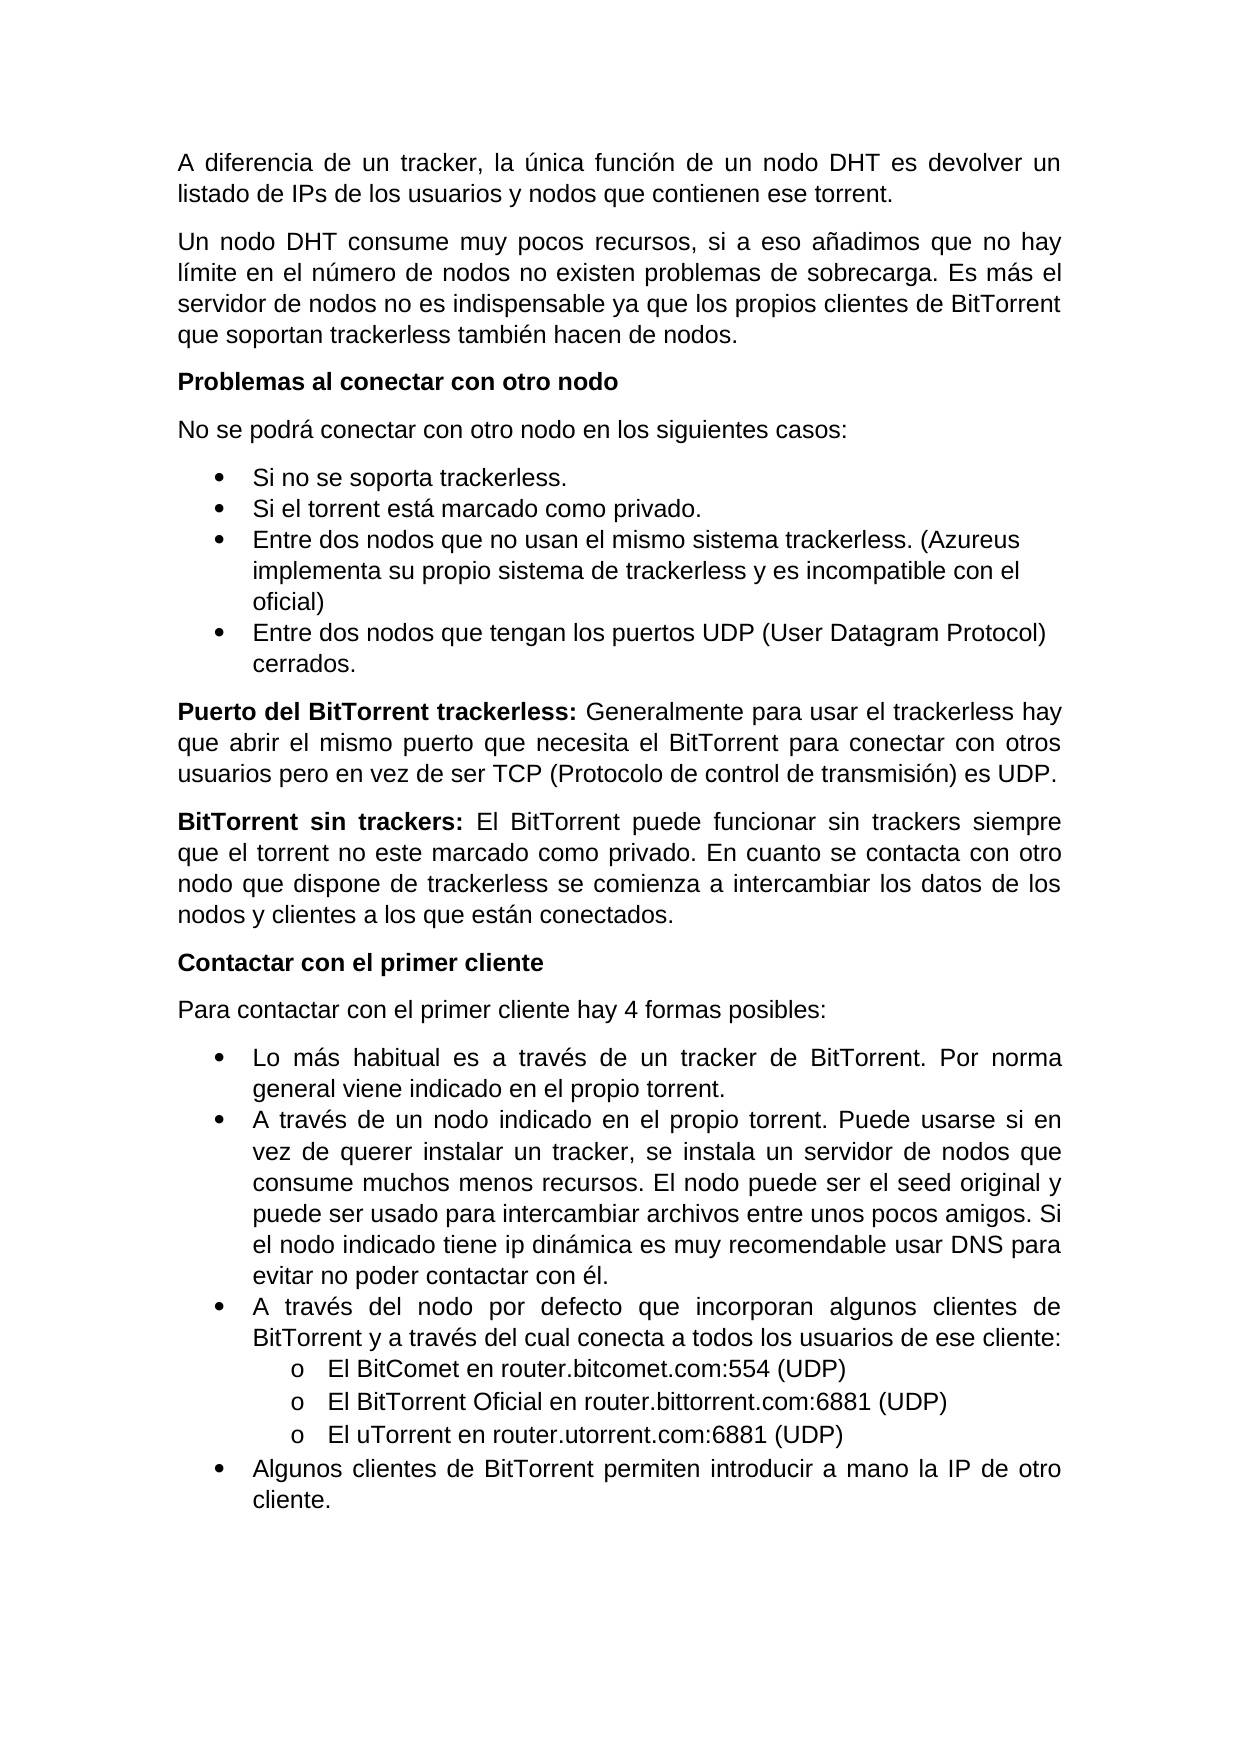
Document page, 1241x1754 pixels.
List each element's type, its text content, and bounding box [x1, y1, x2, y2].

text No se podrá conectar con otro nodo en los siguientes casos: [177, 415, 1063, 444]
list Si el torrent está marcado como privado. [215, 494, 1063, 523]
list El uTorrent en router.utorrent.com:6881 (UDP) [290, 1421, 1063, 1451]
text BitTorrent sin trackers: El BitTorrent puede funcionar sin trackers siempre que el torrent no este marcado como privado. En cuanto se contacta con otro nodo que dispone de trackerless se comienza a intercambiar los datos de los nodos y clientes a los que están conectados. [177, 807, 1063, 929]
list Si no se soporta trackerless. [215, 463, 1063, 492]
list Algunos clientes de BitTorrent permiten introducir a mano la IP de otro cliente. [215, 1454, 1063, 1514]
text A diferencia de un tracker, la única función de un nodo DHT es devolver un listado de IPs de los usuarios y nodos que contienen ese torrent. [177, 148, 1063, 207]
list A través del nodo por defecto que incorporan algunos clientes de BitTorrent y a través del cual conecta a todos los usuarios de ese cliente: [215, 1292, 1063, 1352]
text Un nodo DHT consume muy pocos recursos, si a eso añadimos que no hay límite en el número de nodos no existen problemas de sobrecarga. Es más el servidor de nodos no es indispensable ya que los propios clientes de BitTorrent que soportan trackerless también hacen de nodos. [177, 226, 1063, 348]
text Contactar con el primer cliente [177, 948, 1063, 976]
list Entre dos nodos que no usan el mismo sistema trackerless. (Azureus implementa su propio sistema de trackerless y es incompatible con el oficial) [215, 525, 1063, 616]
list Lo más habitual es a través de un tracker de BitTorrent. Por norma general viene indicado en el propio torrent. [215, 1043, 1063, 1103]
list A través de un nodo indicado en el propio torrent. Puede usarse si en vez de querer instalar un tracker, se instala un servidor de nodos que consume muchos menos recursos. El nodo puede ser el seed original y puede ser usado para intercambiar archivos entre unos pocos amigos. Si el nodo indicado tiene ip dinámica es muy recomendable usar DNS para evitar no poder contactar con él. [215, 1105, 1063, 1289]
list Entre dos nodos que tengan los puertos UDP (User Datagram Protocol) cerrados. [215, 618, 1063, 678]
list El BitComet en router.bitcomet.com:554 (UDP) [290, 1354, 1063, 1385]
text Para contactar con el primer cliente hay 4 formas posibles: [177, 995, 1063, 1024]
list El BitTorrent Oficial en router.bittorrent.com:6881 (UDP) [290, 1387, 1063, 1418]
text Puerto del BitTorrent trackerless: Generalmente para usar el trackerless hay que abrir el mismo puerto que necesita el BitTorrent para conectar con otros usuarios pero en vez de ser TCP (Protocolo de control de transmisión) es UDP. [177, 697, 1063, 788]
text Problemas al conectar con otro nodo [177, 367, 1063, 396]
